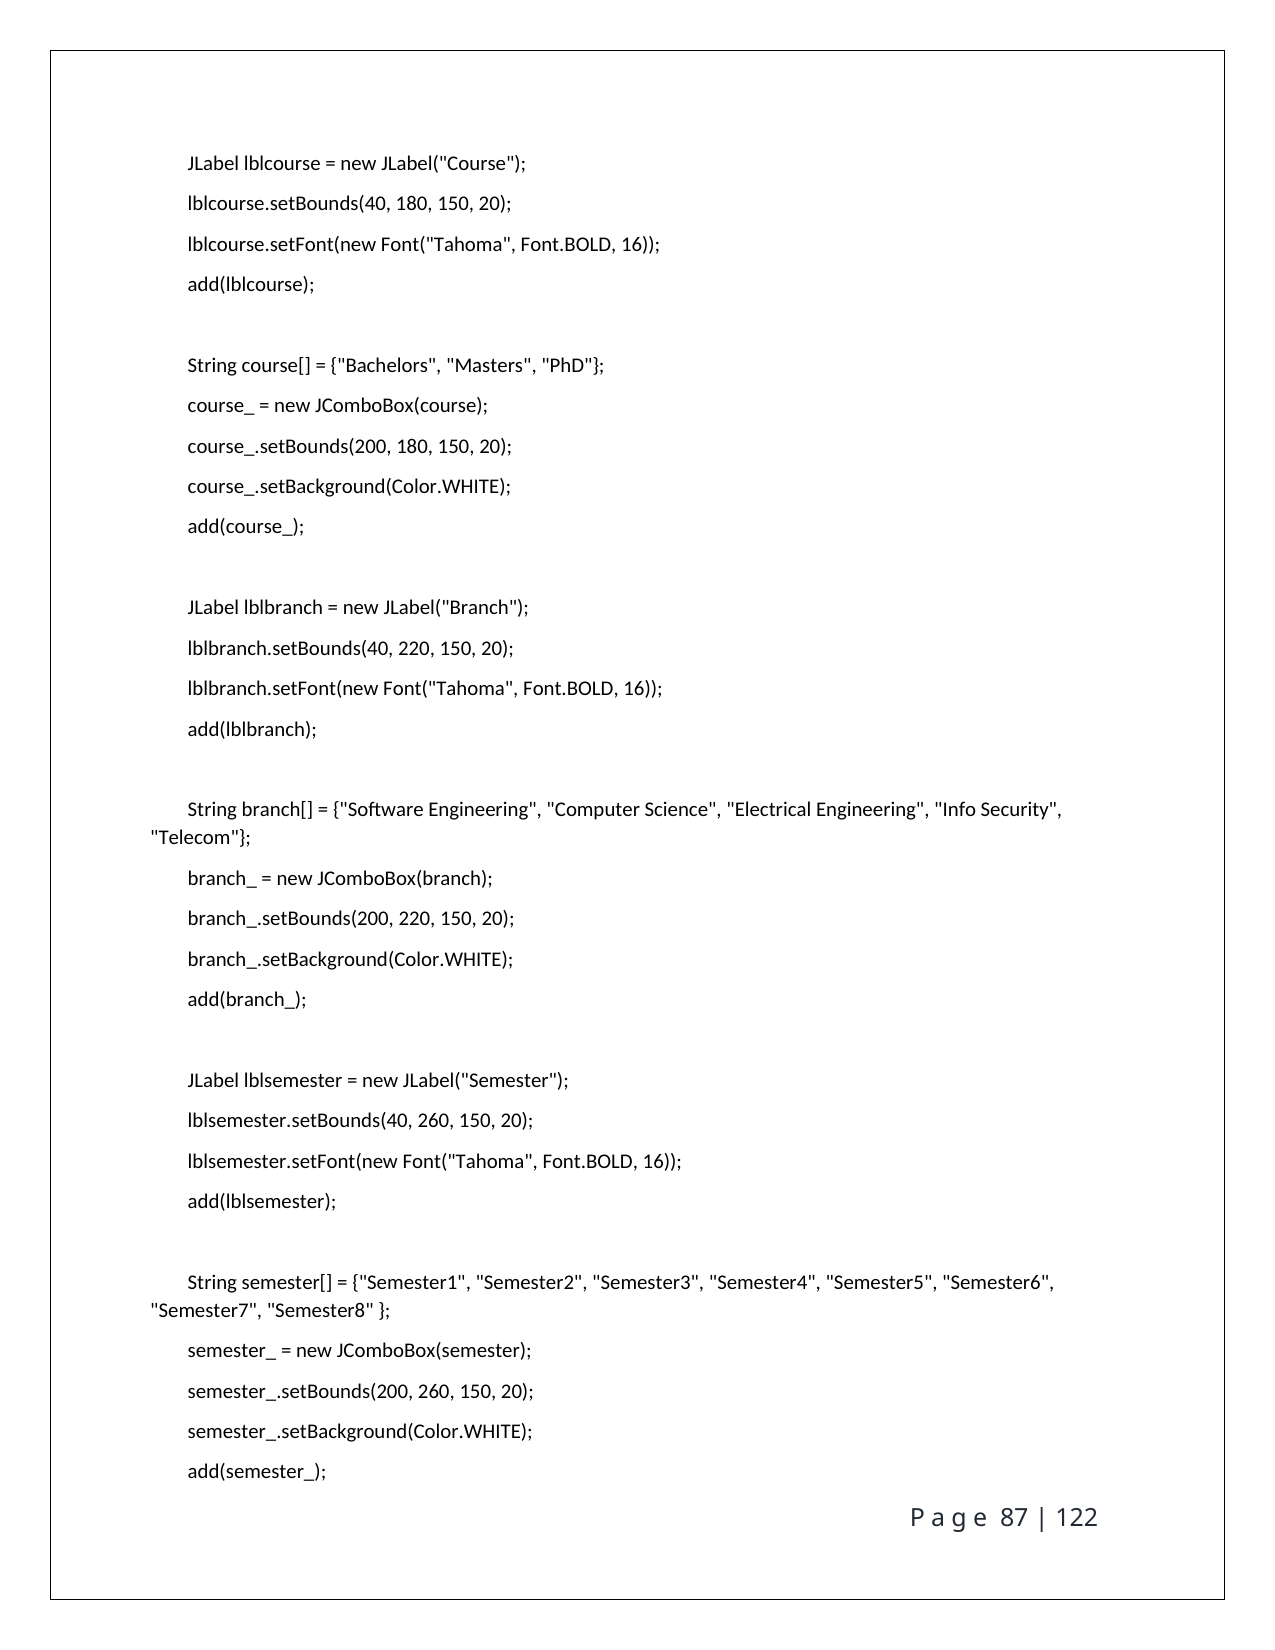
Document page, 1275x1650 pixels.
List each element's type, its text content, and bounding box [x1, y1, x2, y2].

text semester_.setBounds(200, 260, 150, 20); [150, 1378, 1125, 1403]
text String course[] = {"Bachelors", "Masters", "PhD"}; [150, 352, 1125, 377]
text branch_.setBackground(Color.WHITE); [150, 946, 1125, 971]
text add(lblsemester); [150, 1188, 1125, 1214]
text course_.setBackground(Color.WHITE); [150, 473, 1125, 499]
text add(course_); [150, 514, 1125, 539]
text semester_.setBackground(Color.WHITE); [150, 1418, 1125, 1444]
text String branch[] = {"Software Engineering", "Computer Science", "Electrical Engineering", "Info Security", "Telecom"}; [150, 797, 1125, 850]
text semester_ = new JComboBox(semester); [150, 1337, 1125, 1363]
text lblsemester.setBounds(40, 260, 150, 20); [150, 1107, 1125, 1133]
text course_ = new JComboBox(course); [150, 392, 1125, 418]
text JLabel lblsemester = new JLabel("Semester"); [150, 1067, 1125, 1092]
text lblcourse.setFont(new Font("Tahoma", Font.BOLD, 16)); [150, 231, 1125, 256]
text course_.setBounds(200, 180, 150, 20); [150, 433, 1125, 458]
text lblcourse.setBounds(40, 180, 150, 20); [150, 190, 1125, 216]
text String semester[] = {"Semester1", "Semester2", "Semester3", "Semester4", "Semester5", "Semester6", "Semester7", "Semester8" }; [150, 1269, 1125, 1322]
text add(lblbranch); [150, 716, 1125, 741]
text add(lblcourse); [150, 271, 1125, 297]
text JLabel lblcourse = new JLabel("Course"); [150, 150, 1125, 175]
text branch_ = new JComboBox(branch); [150, 865, 1125, 890]
text lblsemester.setFont(new Font("Tahoma", Font.BOLD, 16)); [150, 1148, 1125, 1173]
text JLabel lblbranch = new JLabel("Branch"); [150, 594, 1125, 620]
text branch_.setBounds(200, 220, 150, 20); [150, 905, 1125, 931]
text add(semester_); [150, 1459, 1125, 1484]
text add(branch_); [150, 986, 1125, 1012]
text lblbranch.setBounds(40, 220, 150, 20); [150, 635, 1125, 660]
text lblbranch.setFont(new Font("Tahoma", Font.BOLD, 16)); [150, 675, 1125, 701]
